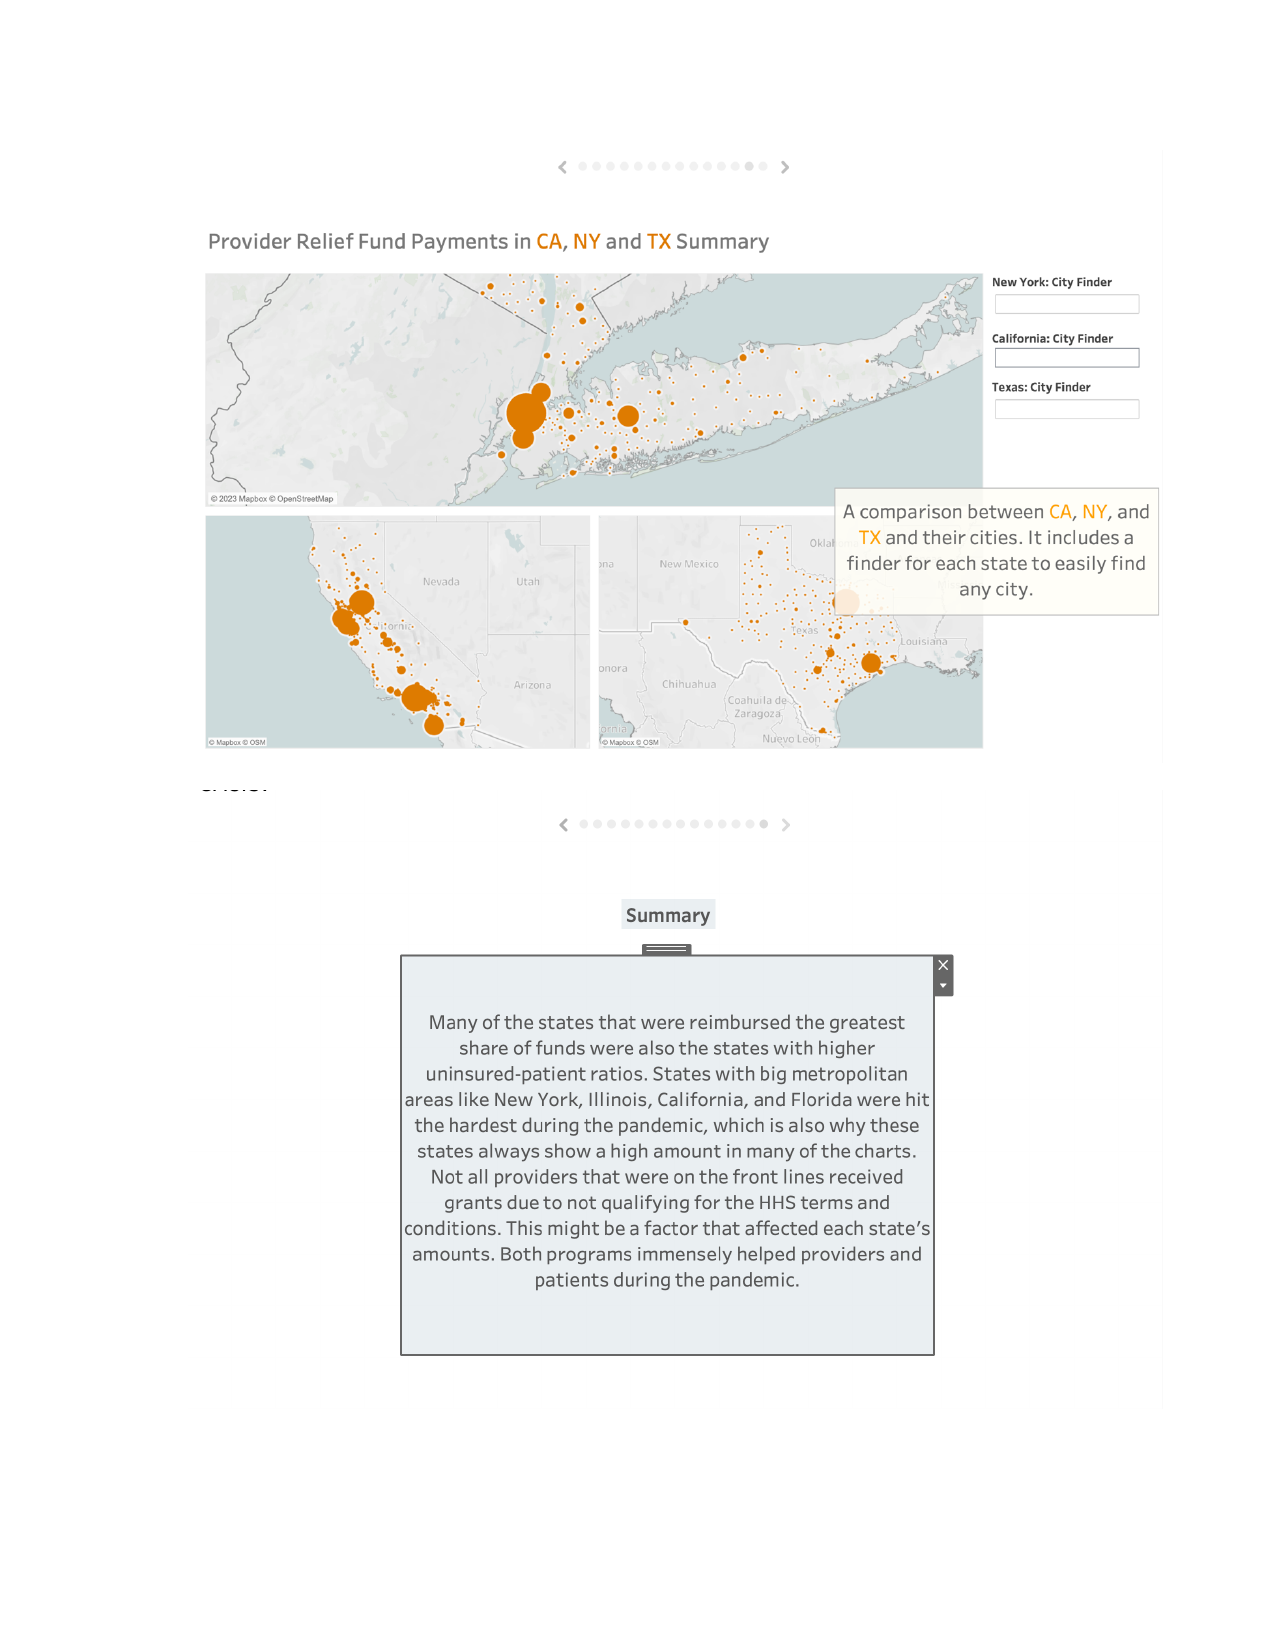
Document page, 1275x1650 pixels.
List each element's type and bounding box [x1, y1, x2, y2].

picture [187, 150, 1163, 763]
picture [187, 790, 1163, 1409]
